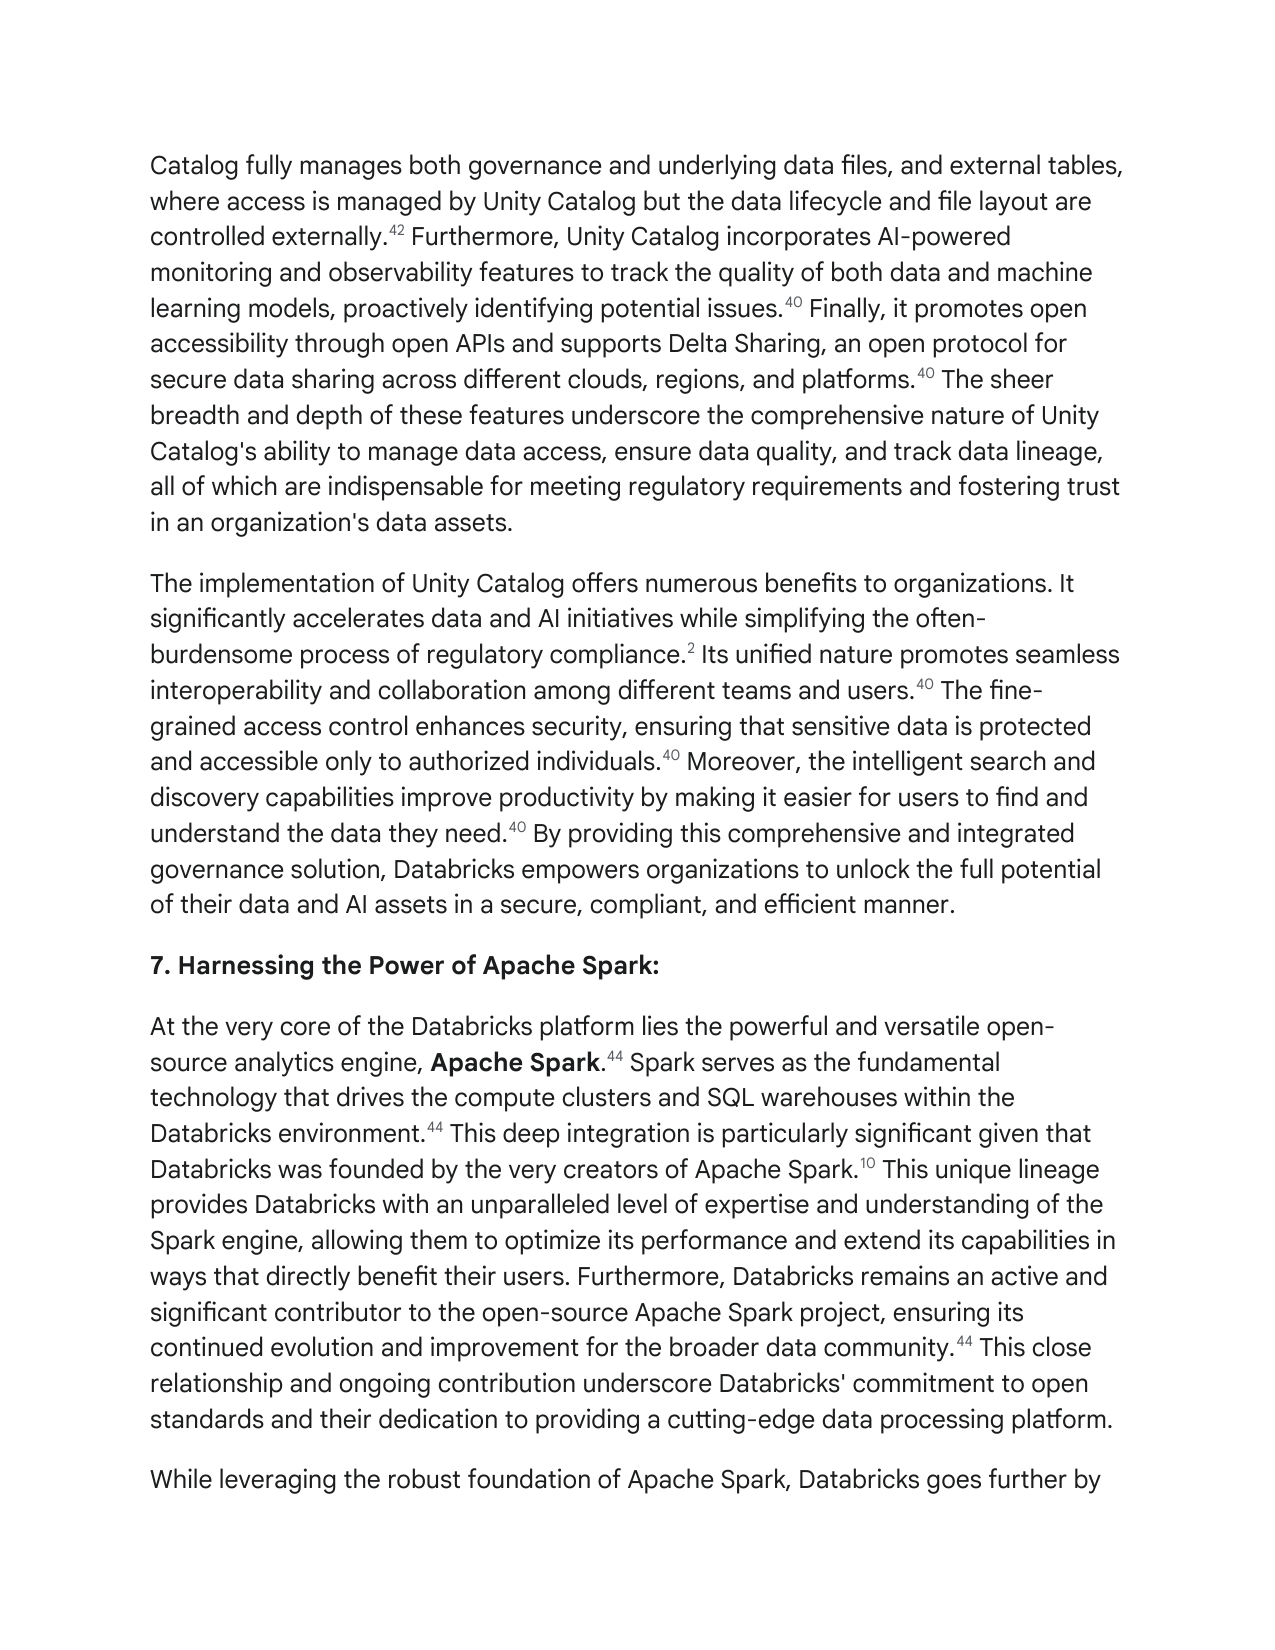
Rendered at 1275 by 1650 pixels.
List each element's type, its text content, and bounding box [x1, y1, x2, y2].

text The implementation of Unity Catalog offers numerous benefits to organizations. It significantly accelerates data and AI initiatives while simplifying the often-burdensome process of regulatory compliance.2 Its unified nature promotes seamless interoperability and collaboration among different teams and users.40 The fine-grained access control enhances security, ensuring that sensitive data is protected and accessible only to authorized individuals.40 Moreover, the intelligent search and discovery capabilities improve productivity by making it easier for users to find and understand the data they need.40 By providing this comprehensive and integrated governance solution, Databricks empowers organizations to unlock the full potential of their data and AI assets in a secure, compliant, and efficient manner. [150, 568, 1125, 921]
text 7. Harnessing the Power of Apache Spark: [150, 950, 1125, 982]
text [150, 150, 1125, 539]
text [150, 1465, 1125, 1496]
text At the very core of the Databricks platform lies the powerful and versatile open-source analytics engine, Apache Spark.44 Spark serves as the fundamental technology that drives the compute clusters and SQL warehouses within the Databricks environment.44 This deep integration is particularly significant given that Databricks was founded by the very creators of Apache Spark.10 This unique lineage provides Databricks with an unparalleled level of expertise and understanding of the Spark engine, allowing them to optimize its performance and extend its capabilities in ways that directly benefit their users. Furthermore, Databricks remains an active and significant contributor to the open-source Apache Spark project, ensuring its continued evolution and improvement for the broader data community.44 This close relationship and ongoing contribution underscore Databricks' commitment to open standards and their dedication to providing a cutting-edge data processing platform. [150, 1011, 1125, 1435]
